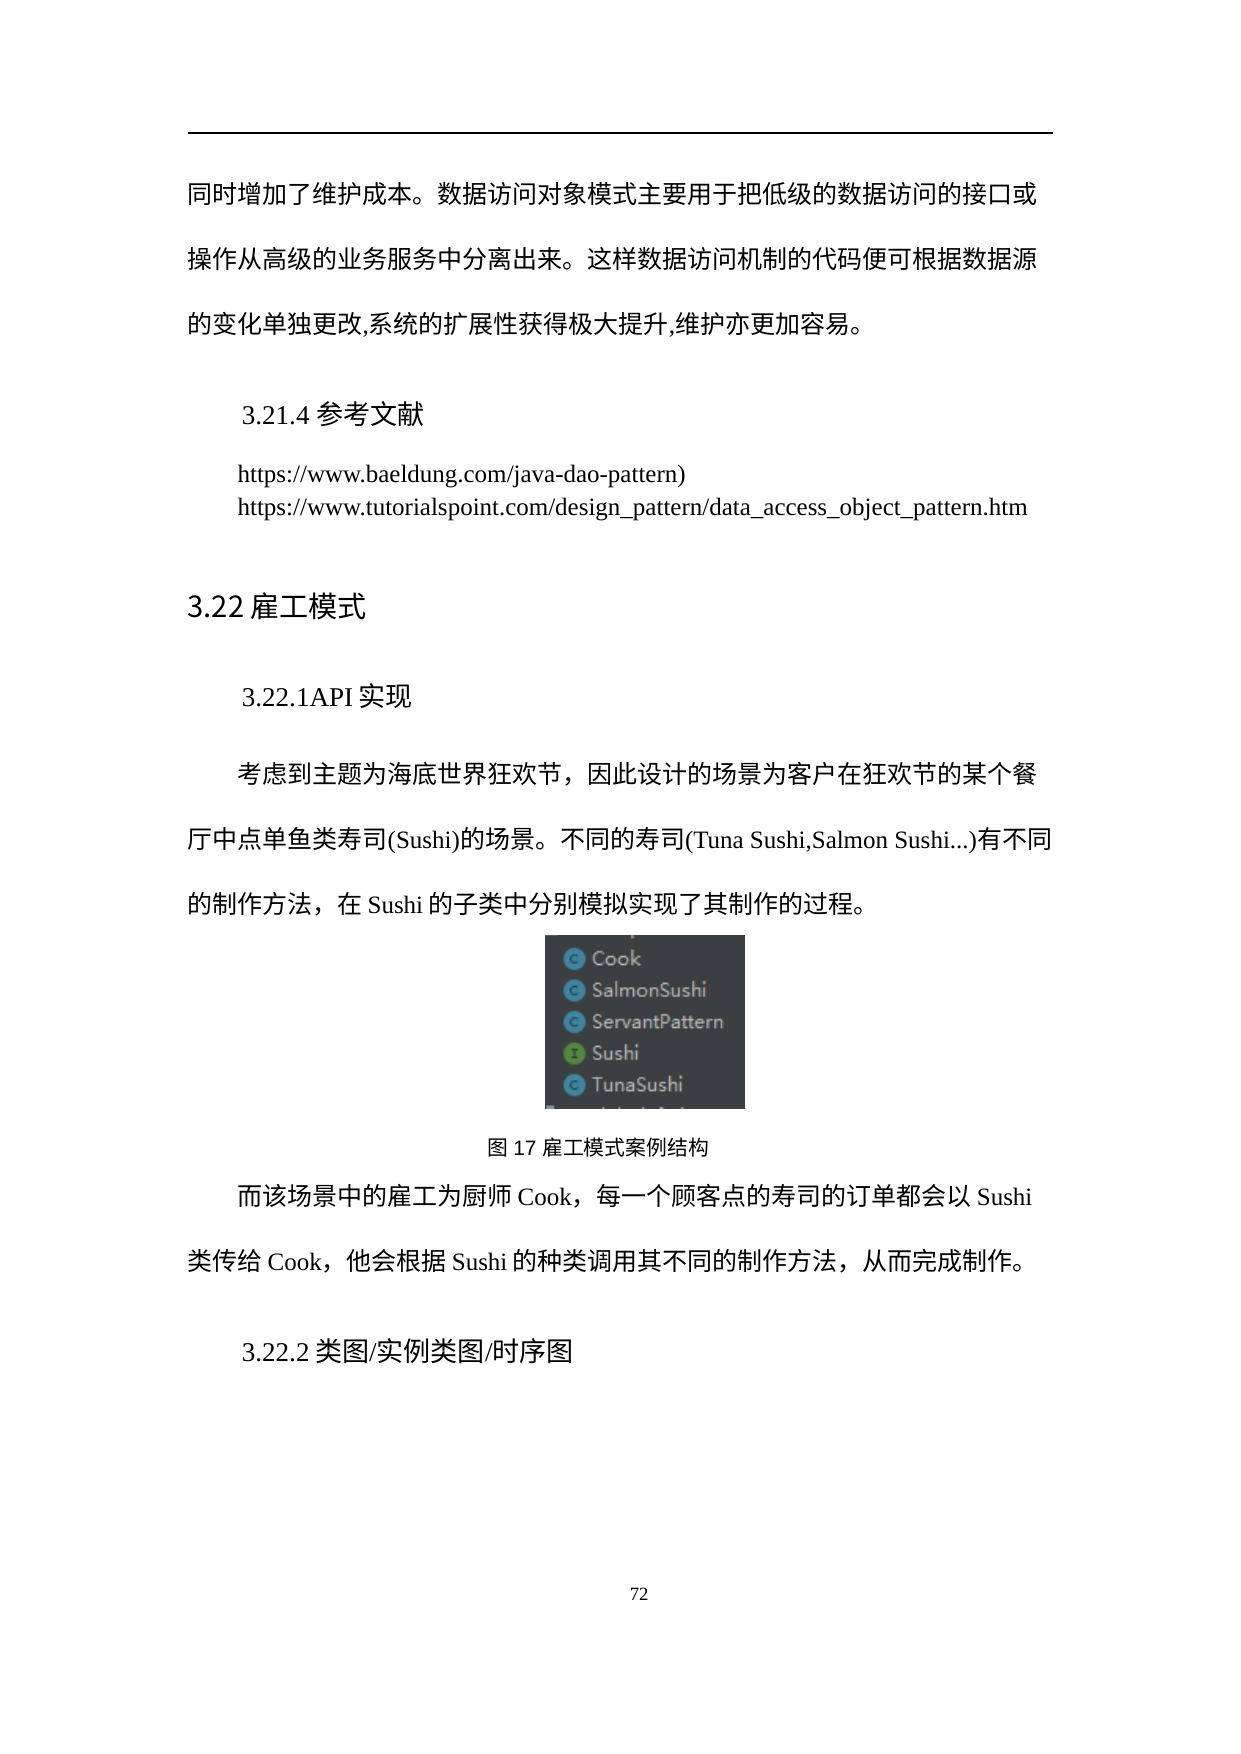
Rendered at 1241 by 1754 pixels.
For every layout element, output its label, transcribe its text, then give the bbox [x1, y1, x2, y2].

text https://www.tutorialspoint.com/design_pattern/data_access_object_pattern.htm [187, 490, 1053, 522]
picture [545, 935, 745, 1109]
text 3.22.1API实现 [187, 662, 1053, 727]
text 考虑到主题为海底世界狂欢节，因此设计的场景为客户在狂欢节的某个餐厅中点单鱼类寿司(Sushi)的场景。不同的寿司(Tuna Sushi,Salmon Sushi...)有不同的制作方法，在Sushi的子类中分别模拟实现了其制作的过程。 [187, 740, 1053, 935]
text 而该场景中的雇工为厨师Cook，每一个顾客点的寿司的订单都会以Sushi类传给Cook，他会根据Sushi的种类调用其不同的制作方法，从而完成制作。 [187, 1162, 1053, 1292]
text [187, 160, 1053, 355]
text 3.22雇工模式 [187, 572, 1053, 637]
text 3.21.4 参考文献 [187, 380, 1053, 445]
text 3.22.2类图/实例类图/时序图 [187, 1317, 1053, 1382]
text https://www.baeldung.com/java-dao-pattern) [187, 457, 1053, 490]
text 图 17 雇工模式案例结构 [450, 1130, 1053, 1162]
